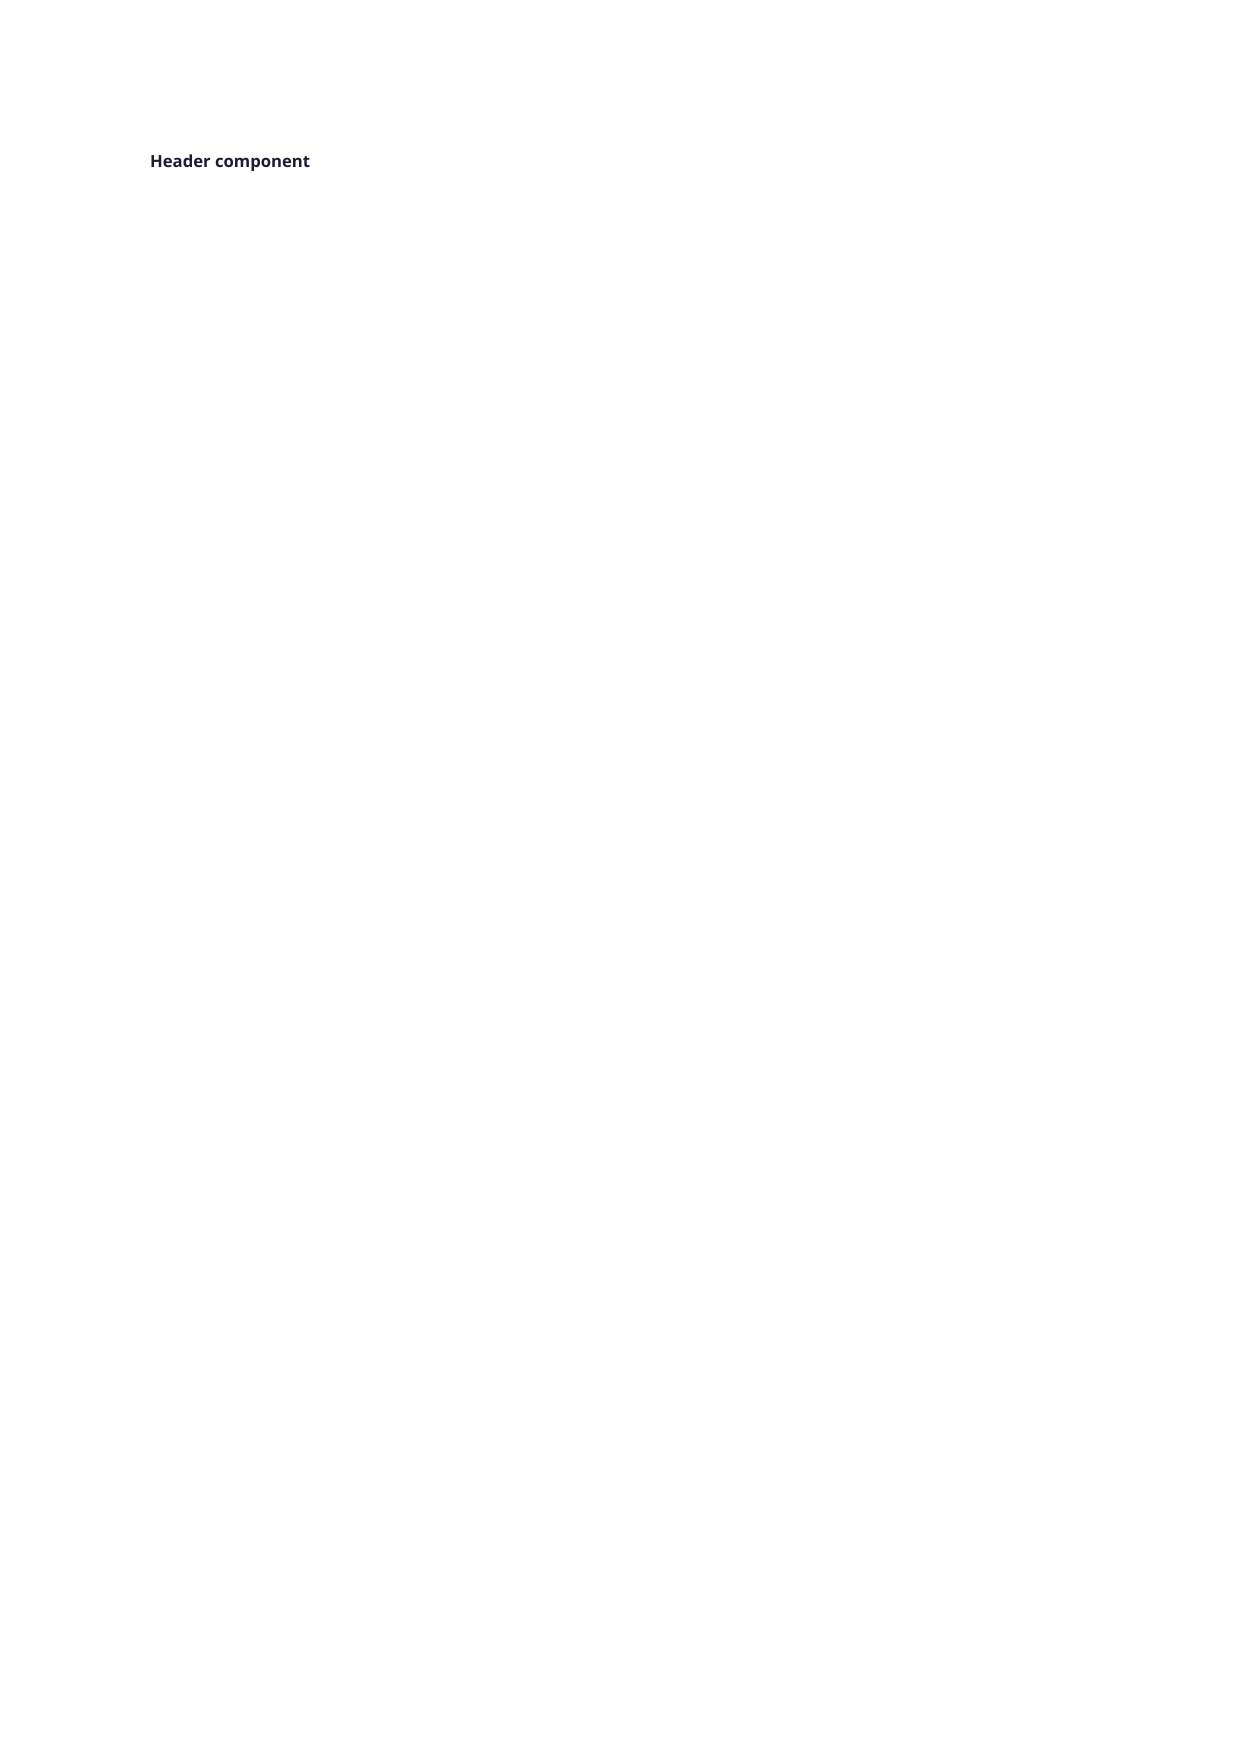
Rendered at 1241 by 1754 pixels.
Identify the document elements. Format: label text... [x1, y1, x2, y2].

text Header component [150, 150, 1090, 173]
